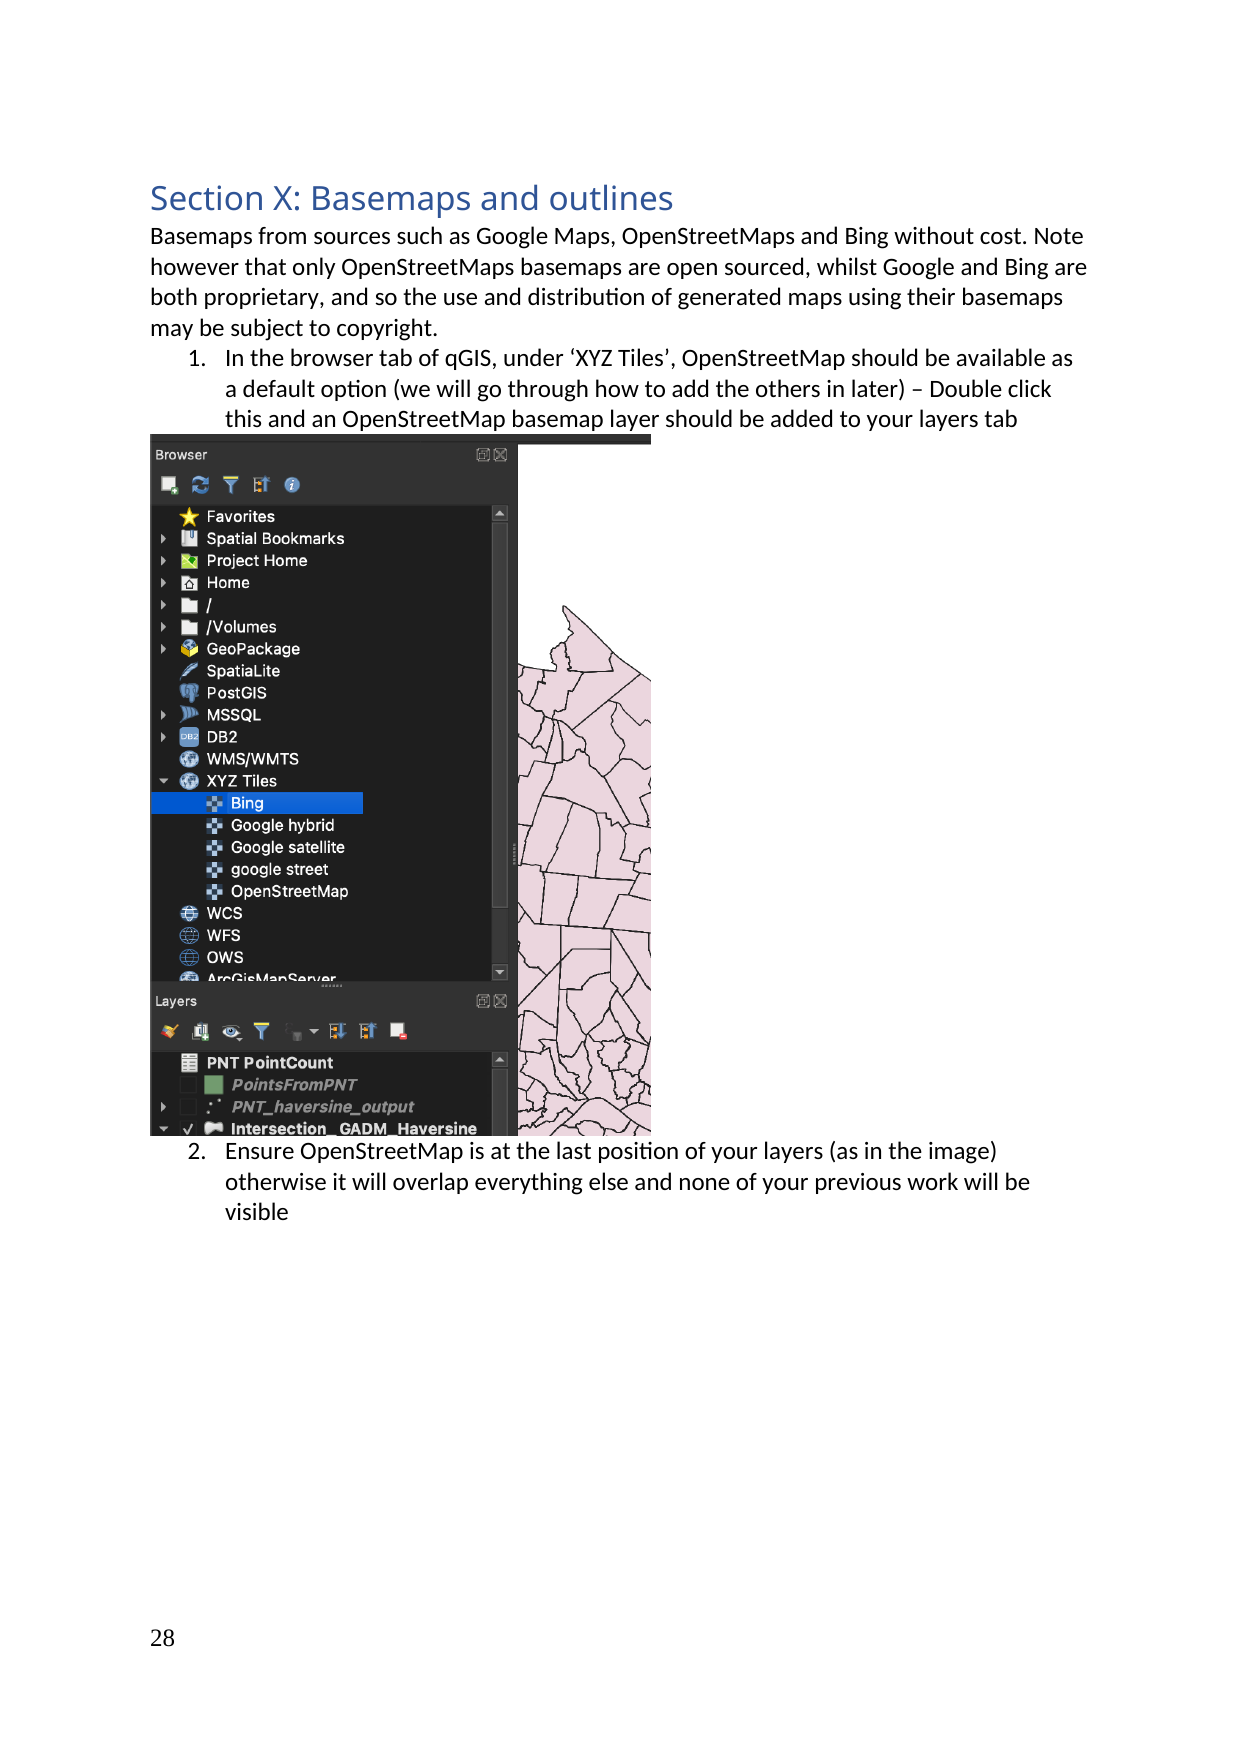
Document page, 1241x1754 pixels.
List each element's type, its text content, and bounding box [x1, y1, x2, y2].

subtitle Section X: Basemaps and outlines [150, 175, 1090, 220]
list In the browser tab of qGIS, under ‘XYZ Tiles’, OpenStreetMap should be available as a default option (we will go through how to add the others in later) – Double click this and an OpenStreetMap basemap layer should be added to your layers tab [187, 342, 1090, 434]
picture [150, 434, 651, 1136]
text Basemaps from sources such as Google Maps, OpenStreetMaps and Bing without cost. Note however that only OpenStreetMaps basemaps are open sourced, whilst Google and Bing are both proprietary, and so the use and distribution of generated maps using their basemaps may be subject to copyright. [150, 220, 1090, 342]
list Ensure OpenStreetMap is at the last position of your layers (as in the image) otherwise it will overlap everything else and none of your previous work will be visible [187, 1135, 1090, 1227]
